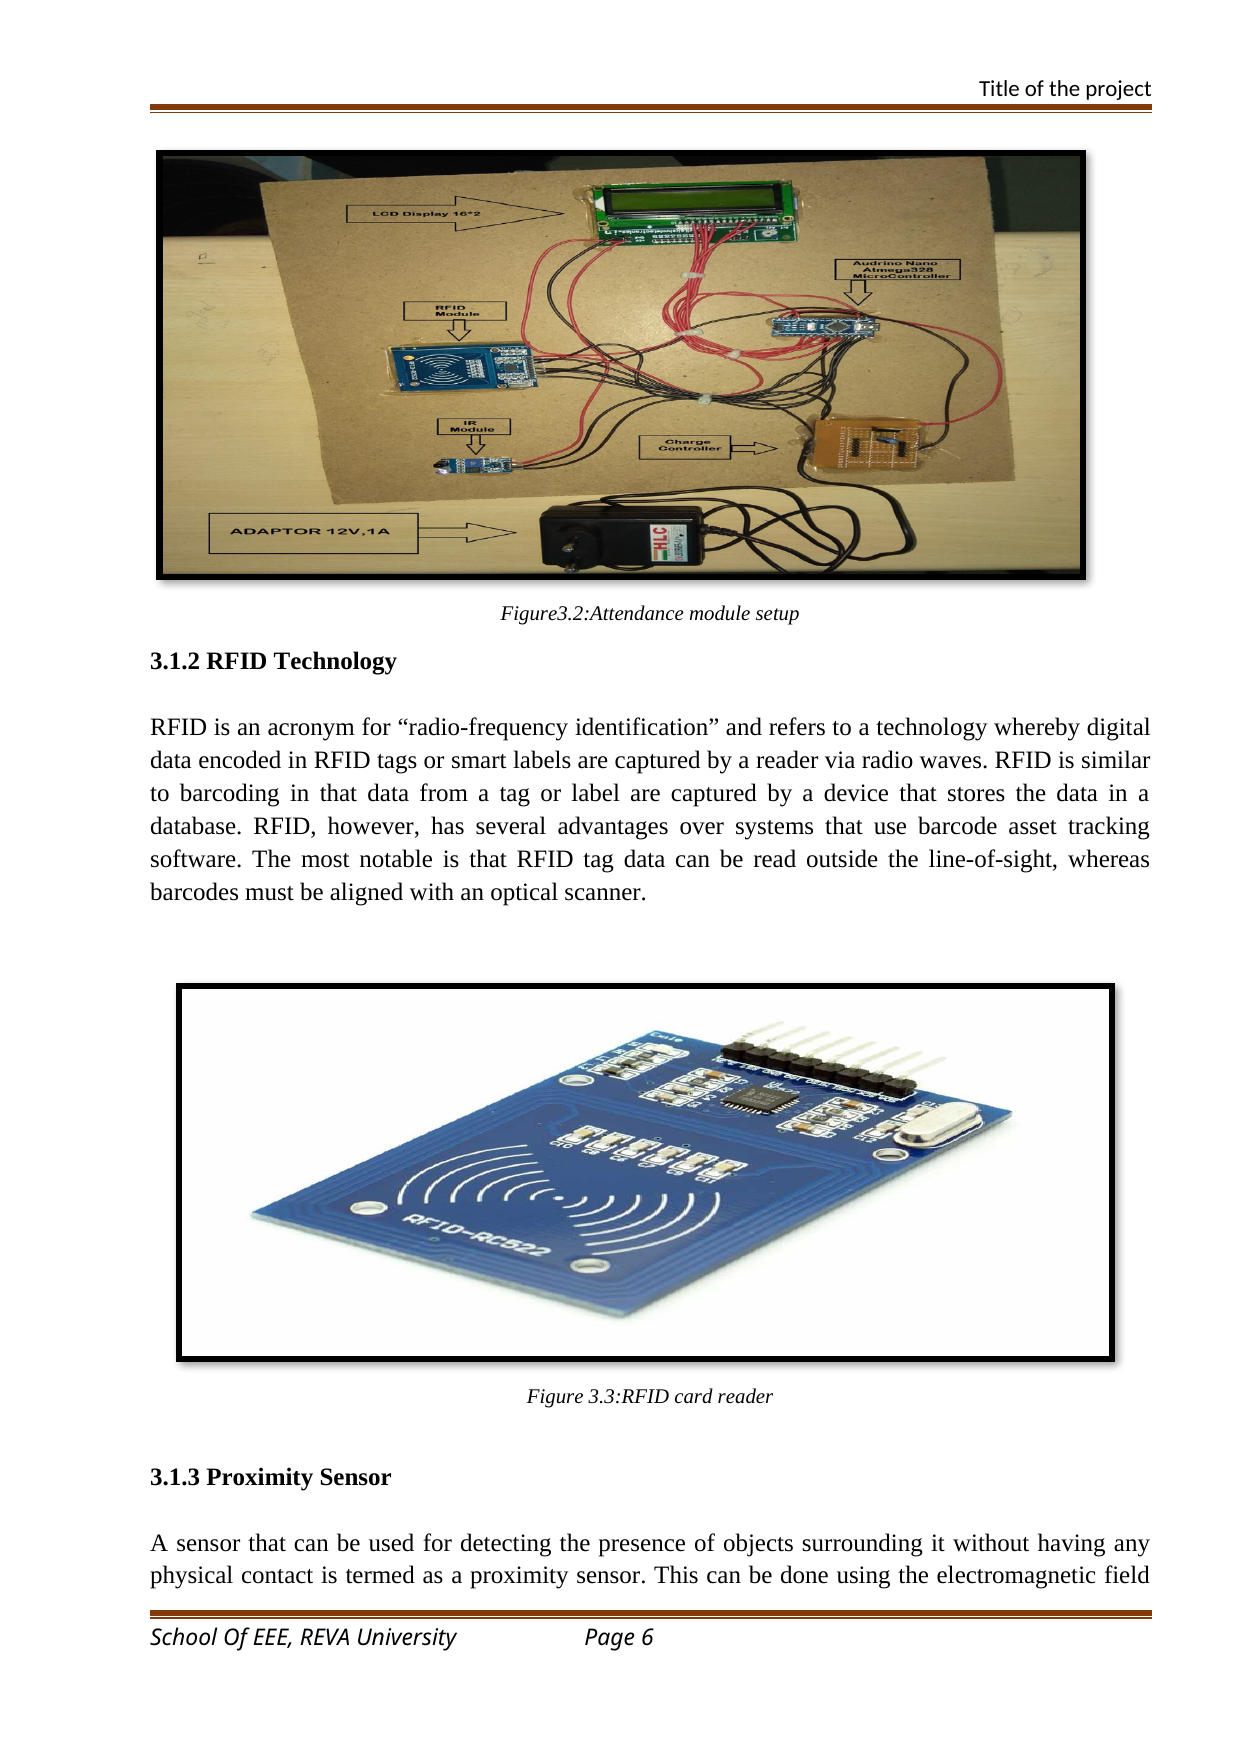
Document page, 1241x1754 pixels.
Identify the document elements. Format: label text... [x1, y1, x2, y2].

text 3.1.3 Proximity Sensor [150, 1462, 1152, 1490]
text RFID is an acronym for “radio-frequency identification” and refers to a technology whereby digital data encoded in RFID tags or smart labels are captured by a reader via radio waves. RFID is similar to barcoding in that data from a tag or label are captured by a device that stores the data in a database. RFID, however, has several advantages over systems that use barcode asset tracking software. The most notable is that RFID tag data can be read outside the line-of-sight, whereas barcodes must be aligned with an optical scanner. [150, 712, 1152, 906]
text Figure 3.3:RFID card reader [150, 1384, 1152, 1408]
picture [163, 156, 1080, 574]
picture [182, 989, 1109, 1356]
text 3.1.2 RFID Technology [150, 646, 1152, 675]
text Figure3.2:Attendance module setup [150, 601, 1152, 625]
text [150, 1528, 1152, 1589]
